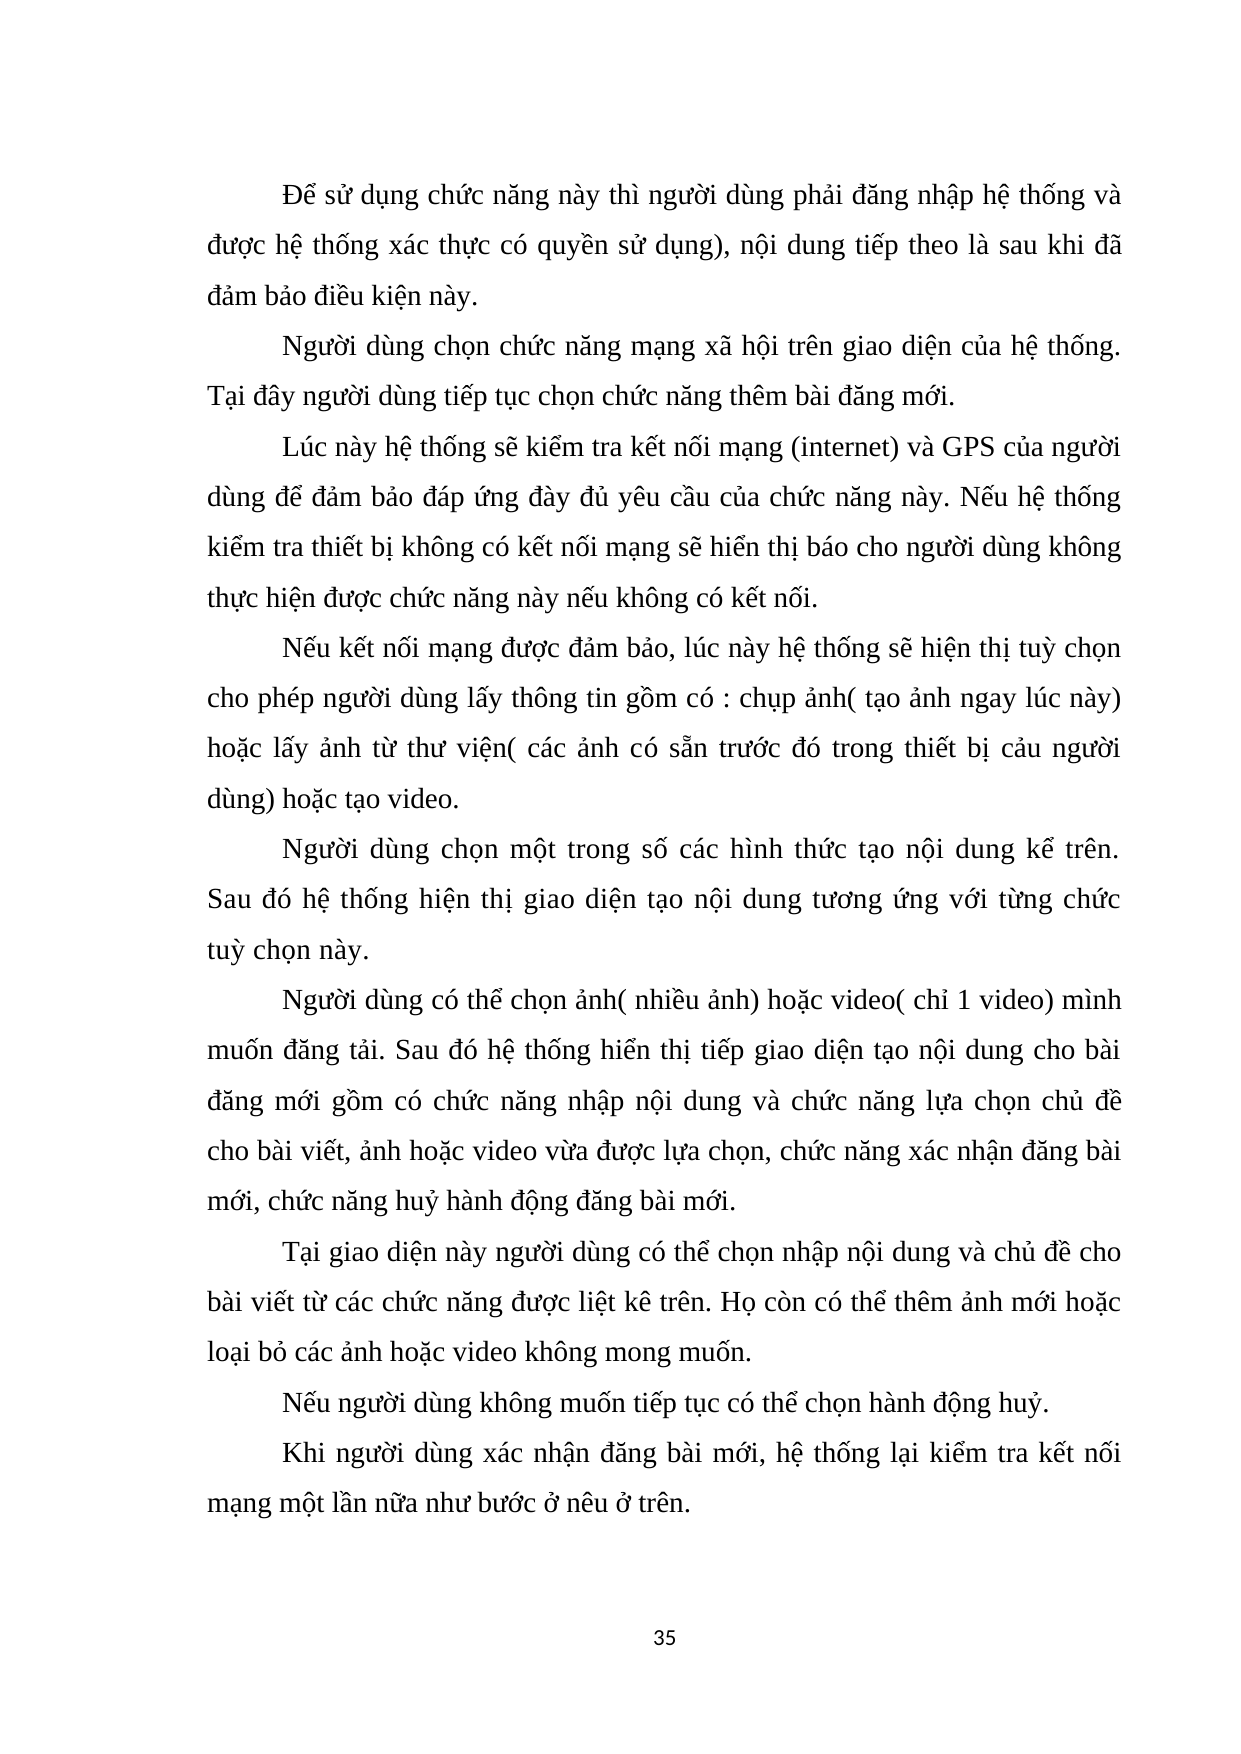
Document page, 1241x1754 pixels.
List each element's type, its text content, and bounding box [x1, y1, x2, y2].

text Người dùng chọn chức năng mạng xã hội trên giao diện của hệ thống. Tại đây người dùng tiếp tục chọn chức năng thêm bài đăng mới. [207, 328, 1122, 412]
text Để sử dụng chức năng này thì người dùng phải đăng nhập hệ thống và được hệ thống xác thực có quyền sử dụng), nội dung tiếp theo là sau khi đã đảm bảo điều kiện này. [207, 177, 1122, 311]
text Khi người dùng xác nhận đăng bài mới, hệ thống lại kiểm tra kết nối mạng một lần nữa như bước ở nêu ở trên. [207, 1435, 1122, 1519]
text Nếu kết nối mạng được đảm bảo, lúc này hệ thống sẽ hiện thị tuỳ chọn cho phép người dùng lấy thông tin gồm có : chụp ảnh( tạo ảnh ngay lúc này) hoặc lấy ảnh từ thư viện( các ảnh có sẵn trước đó trong thiết bị cảu người dùng) hoặc tạo video. [207, 630, 1122, 814]
text Người dùng có thể chọn ảnh( nhiều ảnh) hoặc video( chỉ 1 video) mình muốn đăng tải. Sau đó hệ thống hiển thị tiếp giao diện tạo nội dung cho bài đăng mới gồm có chức năng nhập nội dung và chức năng lựa chọn chủ đề cho bài viết, ảnh hoặc video vừa được lựa chọn, chức năng xác nhận đăng bài mới, chức năng huỷ hành động đăng bài mới. [207, 982, 1122, 1217]
text Người dùng chọn một trong số các hình thức tạo nội dung kể trên. Sau đó hệ thống hiện thị giao diện tạo nội dung tương ứng với từng chức tuỳ chọn này. [207, 831, 1122, 965]
text Nếu người dùng không muốn tiếp tục có thể chọn hành động huỷ. [207, 1385, 1122, 1418]
text Lúc này hệ thống sẽ kiểm tra kết nối mạng (internet) và GPS của người dùng để đảm bảo đáp ứng đày đủ yêu cầu của chức năng này. Nếu hệ thống kiểm tra thiết bị không có kết nối mạng sẽ hiển thị báo cho người dùng không thực hiện được chức năng này nếu không có kết nối. [207, 429, 1122, 613]
text Tại giao diện này người dùng có thể chọn nhập nội dung và chủ đề cho bài viết từ các chức năng được liệt kê trên. Họ còn có thể thêm ảnh mới hoặc loại bỏ các ảnh hoặc video không mong muốn. [207, 1234, 1122, 1368]
